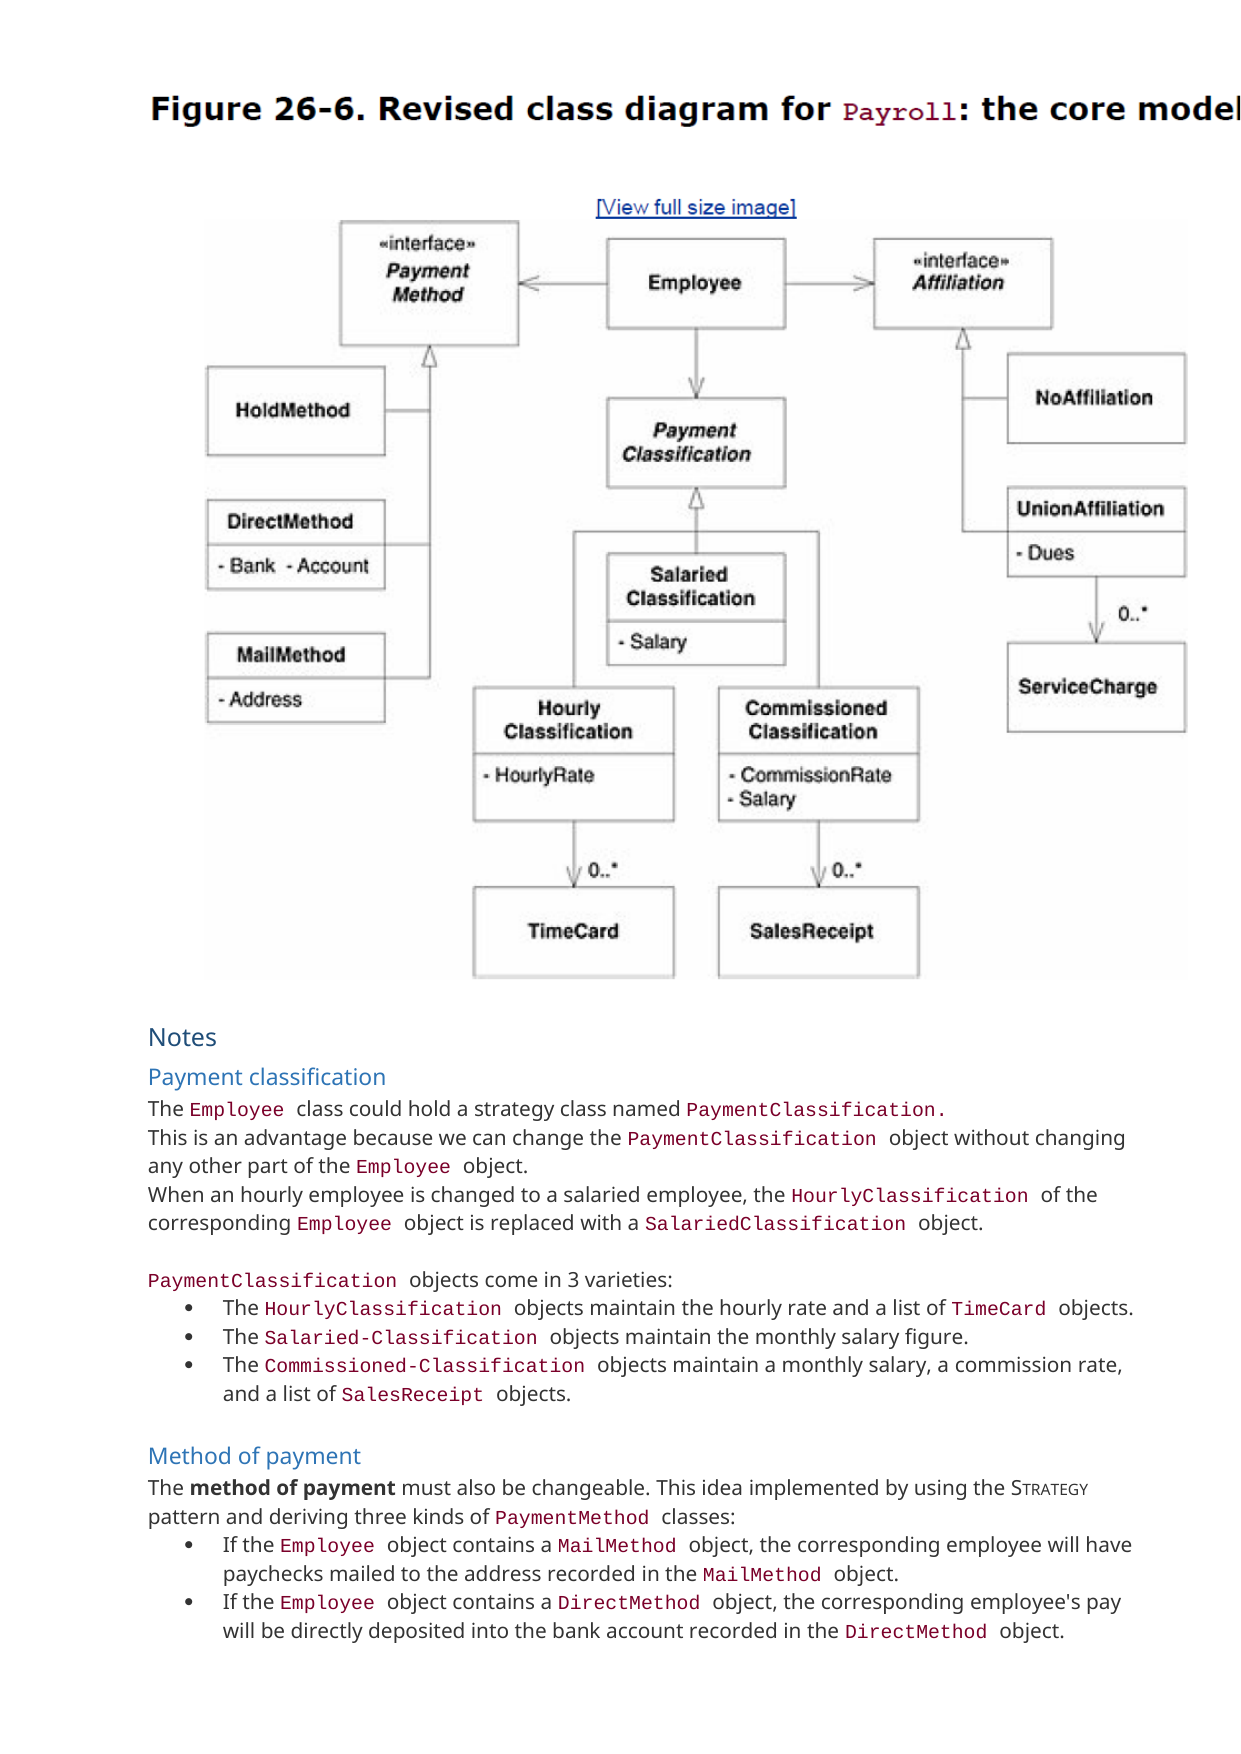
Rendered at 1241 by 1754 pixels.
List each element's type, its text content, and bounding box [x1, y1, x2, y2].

list The Commissioned-Classification objects maintain a monthly salary, a commission rate, and a list of SalesReceipt objects. [185, 1350, 1152, 1407]
list The Salaried-Classification objects maintain the monthly salary figure. [185, 1322, 1152, 1350]
picture [147, 88, 1241, 987]
subtitle Payment classification [148, 1061, 1152, 1092]
text When an hourly employee is changed to a salaried employee, the HourlyClassification of the corresponding Employee object is replaced with a SalariedClassification object. [148, 1180, 1152, 1237]
list If the Employee object contains a DirectMethod object, the corresponding employee's pay will be directly deposited into the bank account recorded in the DirectMethod object. [185, 1587, 1152, 1644]
text PaymentClassification objects come in 3 varieties: [148, 1265, 1152, 1293]
subtitle Notes [148, 1020, 1152, 1054]
text The method of payment must also be changeable. This idea implemented by using the STRATEGY pattern and deriving three kinds of PaymentMethod classes: [148, 1473, 1152, 1530]
text This is an advantage because we can change the PaymentClassification object without changing any other part of the Employee object. [148, 1123, 1152, 1180]
list The HourlyClassification objects maintain the hourly rate and a list of TimeCard objects. [185, 1293, 1152, 1322]
subtitle Method of payment [148, 1440, 1152, 1471]
list If the Employee object contains a MailMethod object, the corresponding employee will have paychecks mailed to the address recorded in the MailMethod object. [185, 1530, 1152, 1587]
text The Employee class could hold a strategy class named PaymentClassification. [148, 1094, 1152, 1123]
